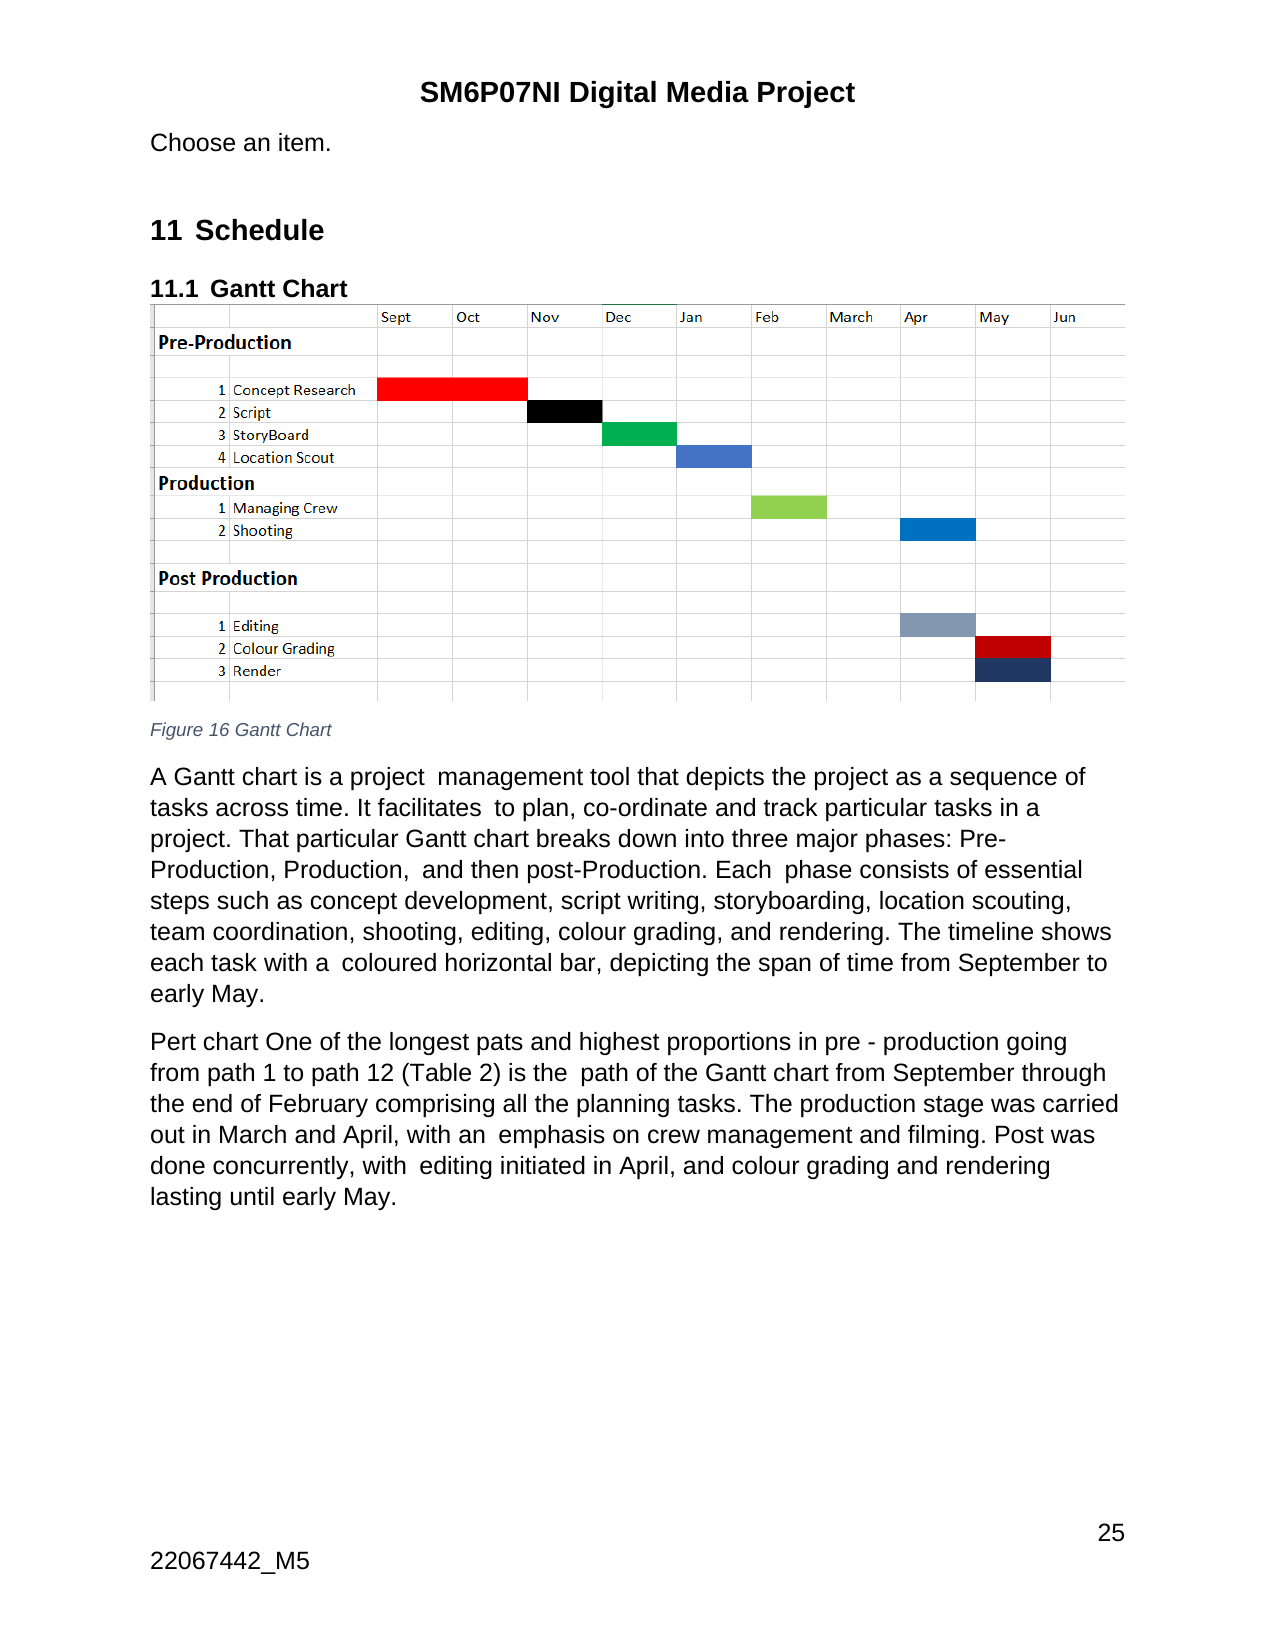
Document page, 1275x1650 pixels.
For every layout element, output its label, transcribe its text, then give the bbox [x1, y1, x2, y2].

picture [150, 304, 1125, 701]
text Pert chart One of the longest pats and highest proportions in pre - production going from path 1 to path 12 (Table 2) is the path of the Gantt chart from September through the end of February comprising all the planning tasks. The production stage was carried out in March and April, with an emphasis on crew management and filming. Post was done concurrently, with editing initiated in April, and colour grading and rendering lasting until early May. [150, 1027, 1125, 1211]
text Figure 16 Gantt Chart [150, 719, 1125, 741]
subtitle Gantt Chart [150, 274, 1125, 302]
subtitle Schedule [150, 213, 1125, 246]
text A Gantt chart is a project management tool that depicts the project as a sequence of tasks across time. It facilitates to plan, co-ordinate and track particular tasks in a project. That particular Gantt chart breaks down into three major phases: Pre-Production, Production, and then post-Production. Each phase consists of essential steps such as concept development, script writing, storyboarding, location scouting, team coordination, shooting, editing, colour grading, and rendering. The timeline shows each task with a coloured horizontal bar, depicting the span of time from September to early May. [150, 762, 1125, 1008]
